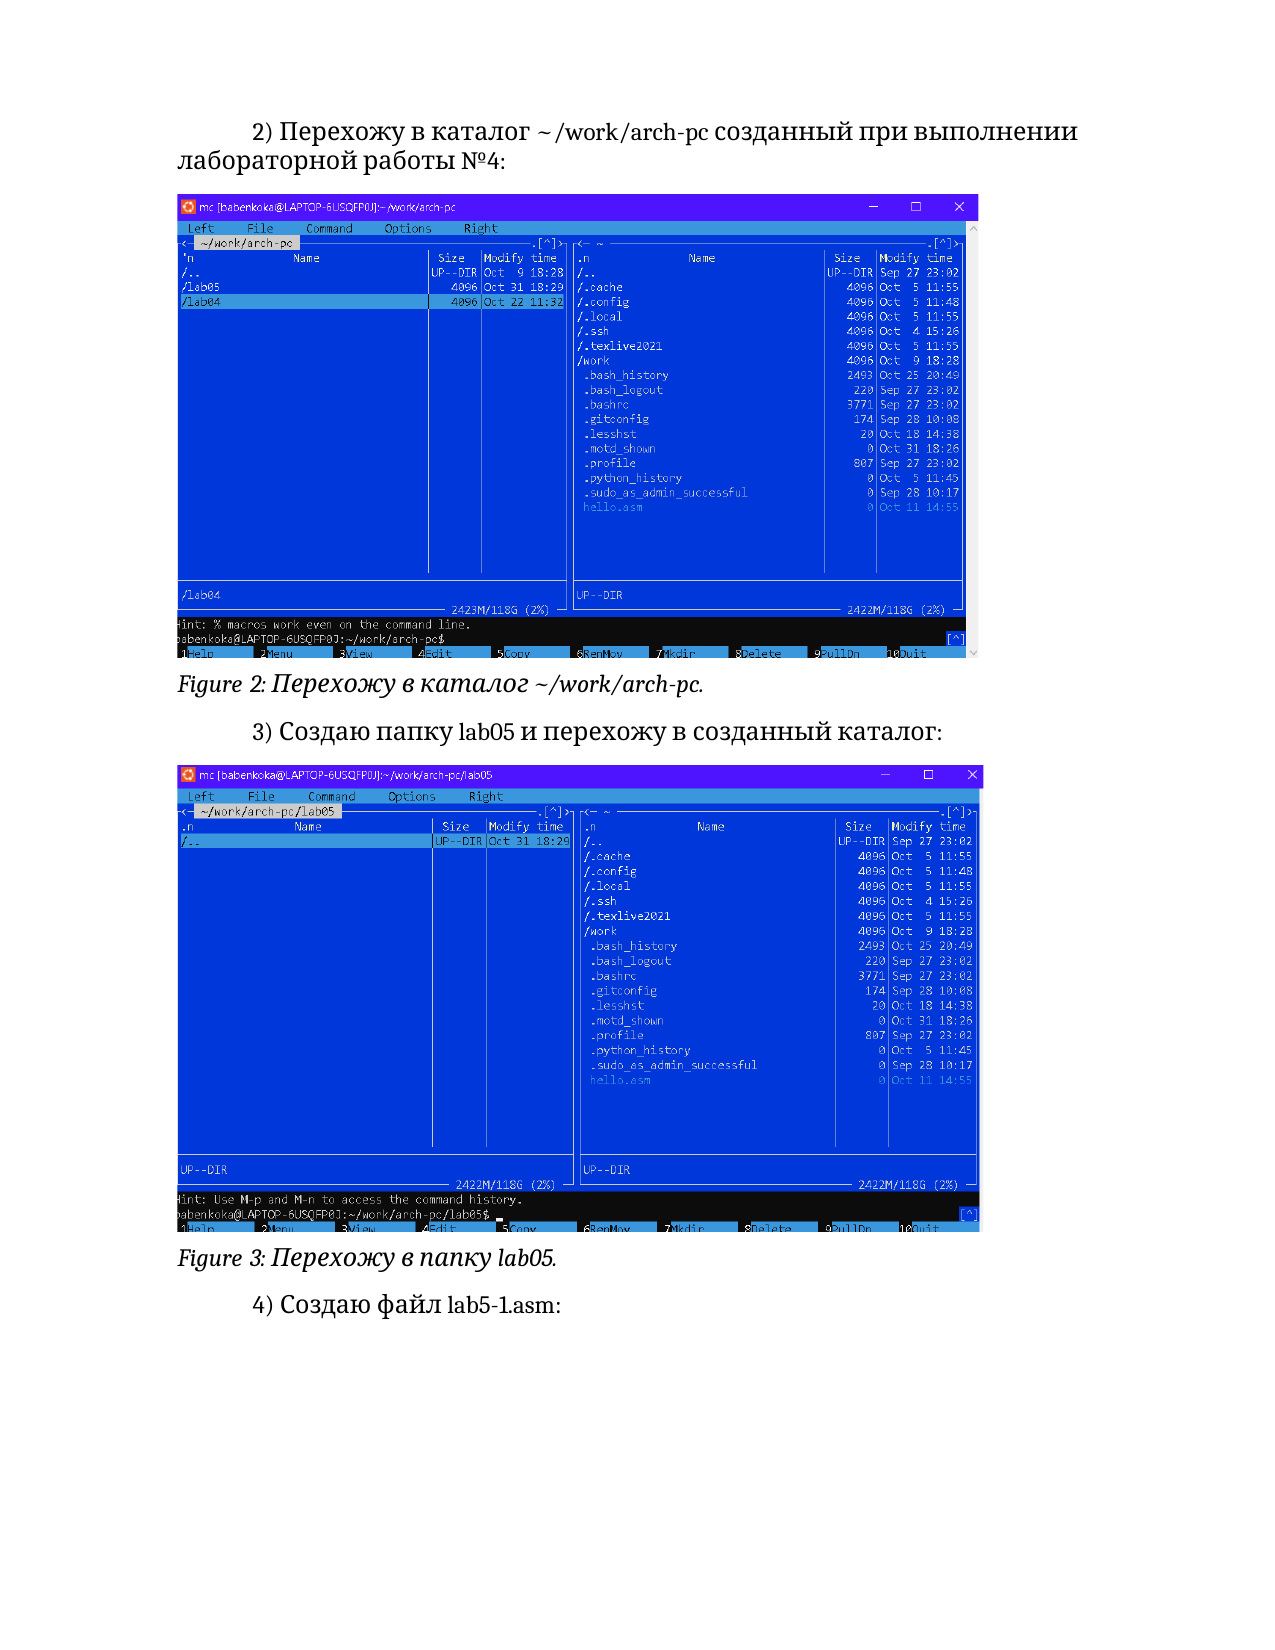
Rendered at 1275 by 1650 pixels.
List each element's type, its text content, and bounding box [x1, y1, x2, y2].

text Figure 3: Перехожу в папку lab05. [177, 1244, 1186, 1272]
text 2) Перехожу в каталог ~/work/arch-pc созданный при выполнении лабораторной работы №4: [177, 118, 1186, 176]
text 4) Создаю файл lab5-1.asm: [177, 1291, 1186, 1320]
picture [177, 765, 984, 1232]
text 3) Создаю папку lab05 и перехожу в созданный каталог: [177, 718, 1186, 746]
picture [177, 194, 979, 658]
text Figure 2: Перехожу в каталог ~/work/arch-pc. [177, 670, 1186, 699]
